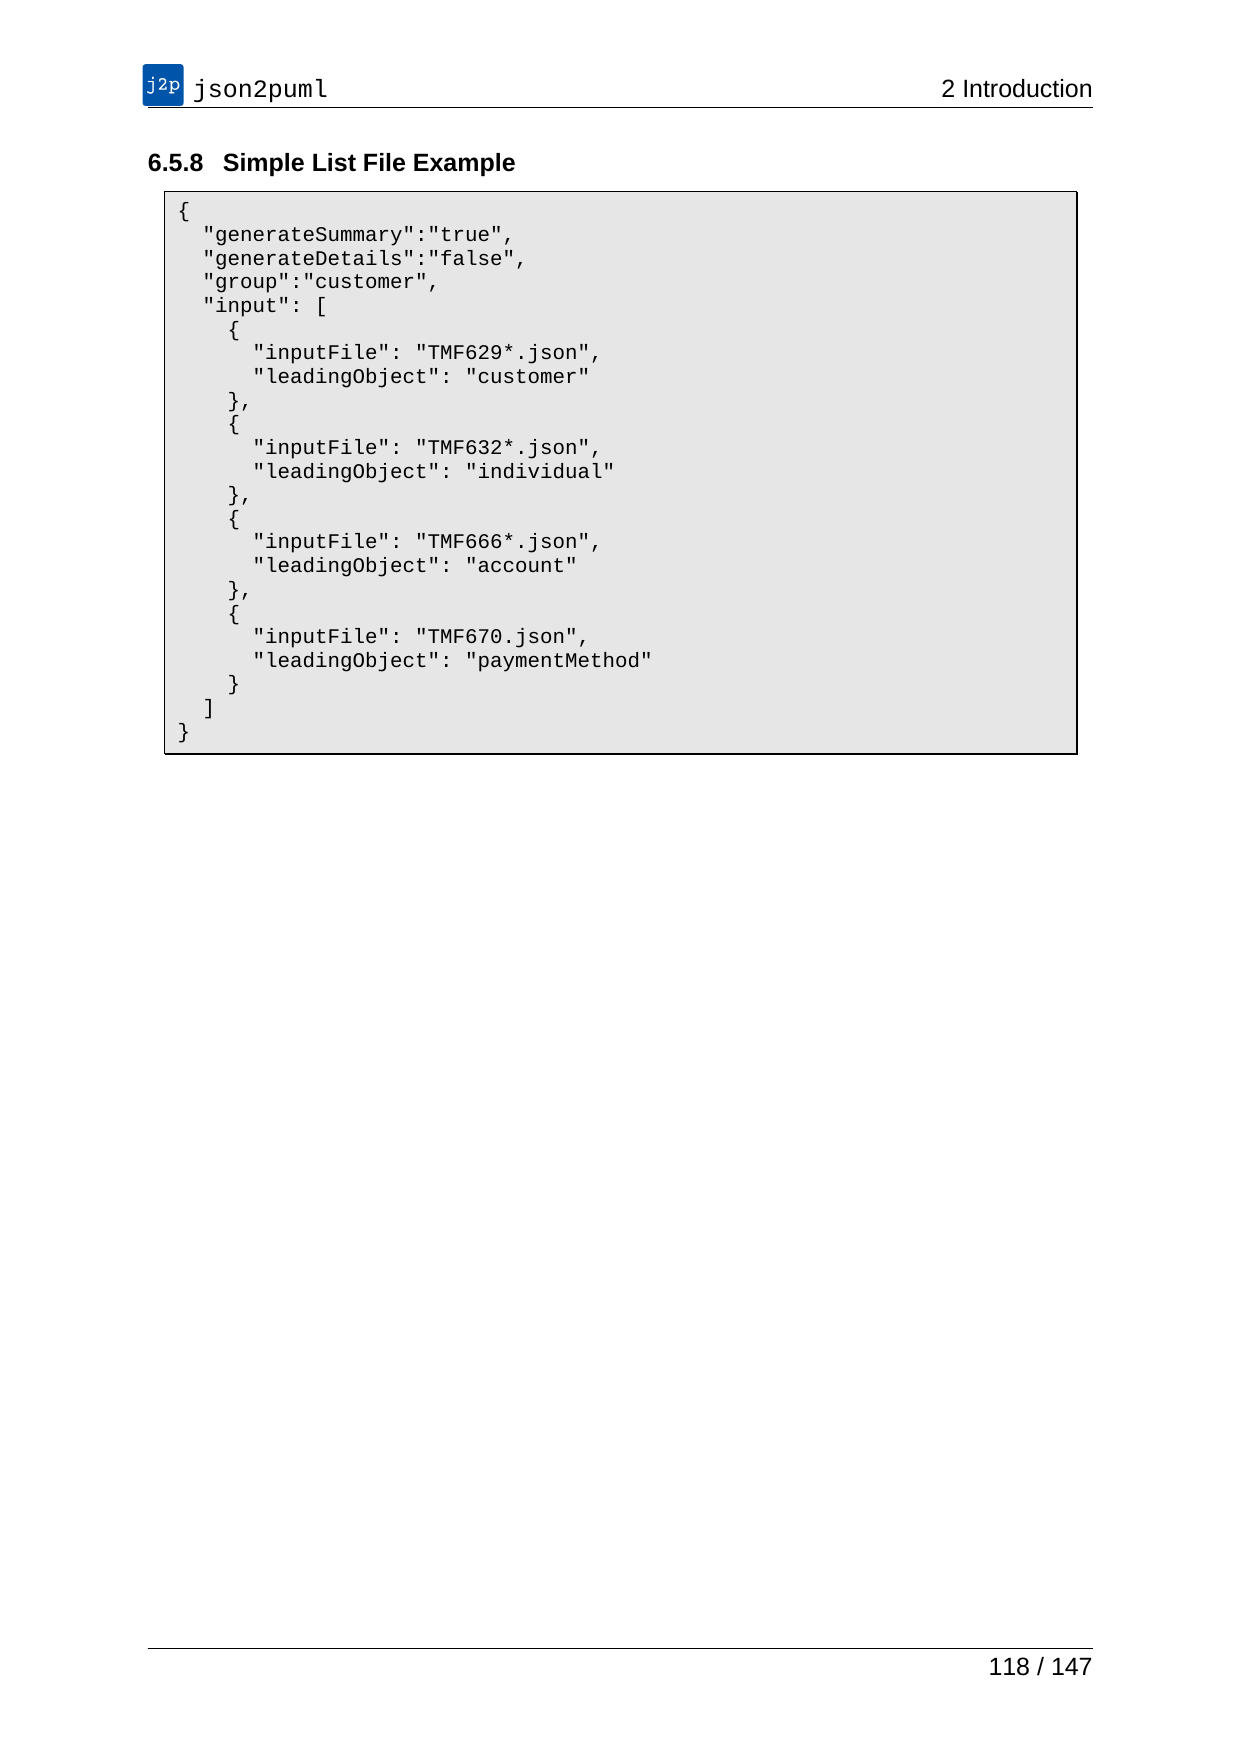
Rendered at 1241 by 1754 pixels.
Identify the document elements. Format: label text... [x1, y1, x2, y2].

text "leadingObject": "customer" [165, 357, 1076, 380]
text ] [165, 688, 1076, 711]
text { [165, 192, 1076, 215]
text } [165, 664, 1076, 688]
text "leadingObject": "account" [165, 546, 1076, 569]
text { [165, 593, 1076, 617]
text "leadingObject": "individual" [165, 451, 1076, 475]
text "inputFile": "TMF629*.json", [165, 333, 1076, 357]
text { [165, 498, 1076, 522]
text { [165, 309, 1076, 333]
picture [142, 64, 184, 106]
text "inputFile": "TMF670.json", [165, 617, 1076, 640]
text "generateSummary":"true", [165, 215, 1076, 238]
text "generateDetails":"false", [165, 238, 1076, 262]
text "input": [ [165, 286, 1076, 309]
subtitle Simple List File Example [148, 148, 1093, 176]
text "inputFile": "TMF666*.json", [165, 522, 1076, 546]
text "group":"customer", [165, 262, 1076, 286]
text "leadingObject": "paymentMethod" [165, 640, 1076, 664]
text }, [165, 475, 1076, 498]
text } [165, 711, 1076, 753]
text { [165, 404, 1076, 428]
text "inputFile": "TMF632*.json", [165, 428, 1076, 451]
text }, [165, 569, 1076, 593]
text }, [165, 380, 1076, 404]
